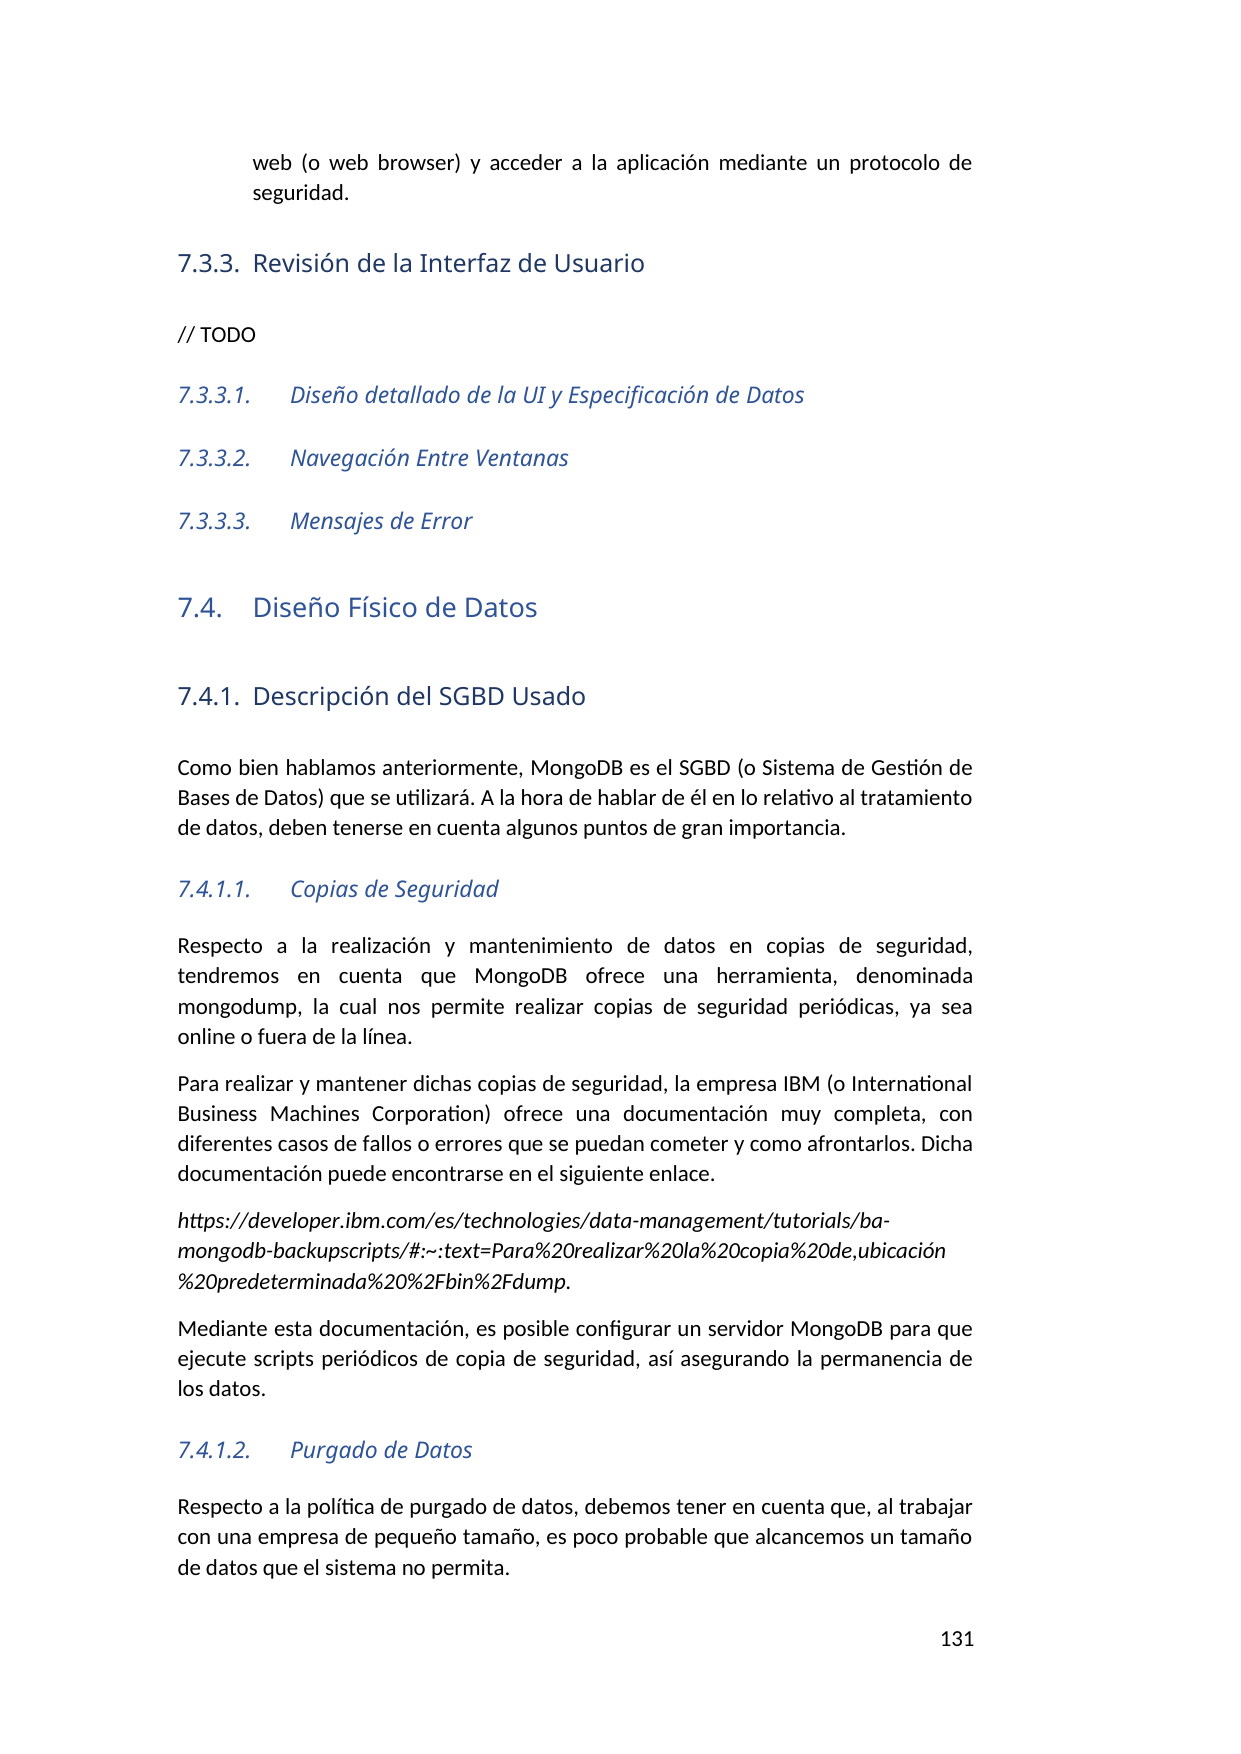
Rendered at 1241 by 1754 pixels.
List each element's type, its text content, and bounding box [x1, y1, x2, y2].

subtitle Descripción del SGBD Usado [177, 679, 974, 713]
text Respecto a la política de purgado de datos, debemos tener en cuenta que, al trabajar con una empresa de pequeño tamaño, es poco probable que alcancemos un tamaño de datos que el sistema no permita. [177, 1492, 974, 1581]
subtitle Navegación Entre Ventanas [177, 442, 974, 473]
subtitle Copias de Seguridad [177, 873, 974, 904]
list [215, 148, 974, 206]
subtitle Diseño Físico de Datos [177, 589, 974, 626]
text https://developer.ibm.com/es/technologies/data-management/tutorials/ba-mongodb-backupscripts/#:~:text=Para%20realizar%20la%20copia%20de,ubicación%20predeterminada%20%2Fbin%2Fdump. [177, 1206, 974, 1295]
text Para realizar y mantener dichas copias de seguridad, la empresa IBM (o International Business Machines Corporation) ofrece una documentación muy completa, con diferentes casos de fallos o errores que se puedan cometer y como afrontarlos. Dicha documentación puede encontrarse en el siguiente enlace. [177, 1069, 974, 1188]
text Respecto a la realización y mantenimiento de datos en copias de seguridad, tendremos en cuenta que MongoDB ofrece una herramienta, denominada mongodump, la cual nos permite realizar copias de seguridad periódicas, ya sea online o fuera de la línea. [177, 931, 974, 1050]
subtitle Diseño detallado de la UI y Especificación de Datos [177, 379, 974, 411]
text // TODO [177, 320, 974, 348]
subtitle Revisión de la Interfaz de Usuario [177, 246, 974, 280]
subtitle Purgado de Datos [177, 1433, 974, 1465]
subtitle Mensajes de Error [177, 505, 974, 536]
text Como bien hablamos anteriormente, MongoDB es el SGBD (o Sistema de Gestión de Bases de Datos) que se utilizará. A la hora de hablar de él en lo relativo al tratamiento de datos, deben tenerse en cuenta algunos puntos de gran importancia. [177, 753, 974, 841]
text Mediante esta documentación, es posible configurar un servidor MongoDB para que ejecute scripts periódicos de copia de seguridad, así asegurando la permanencia de los datos. [177, 1314, 974, 1402]
